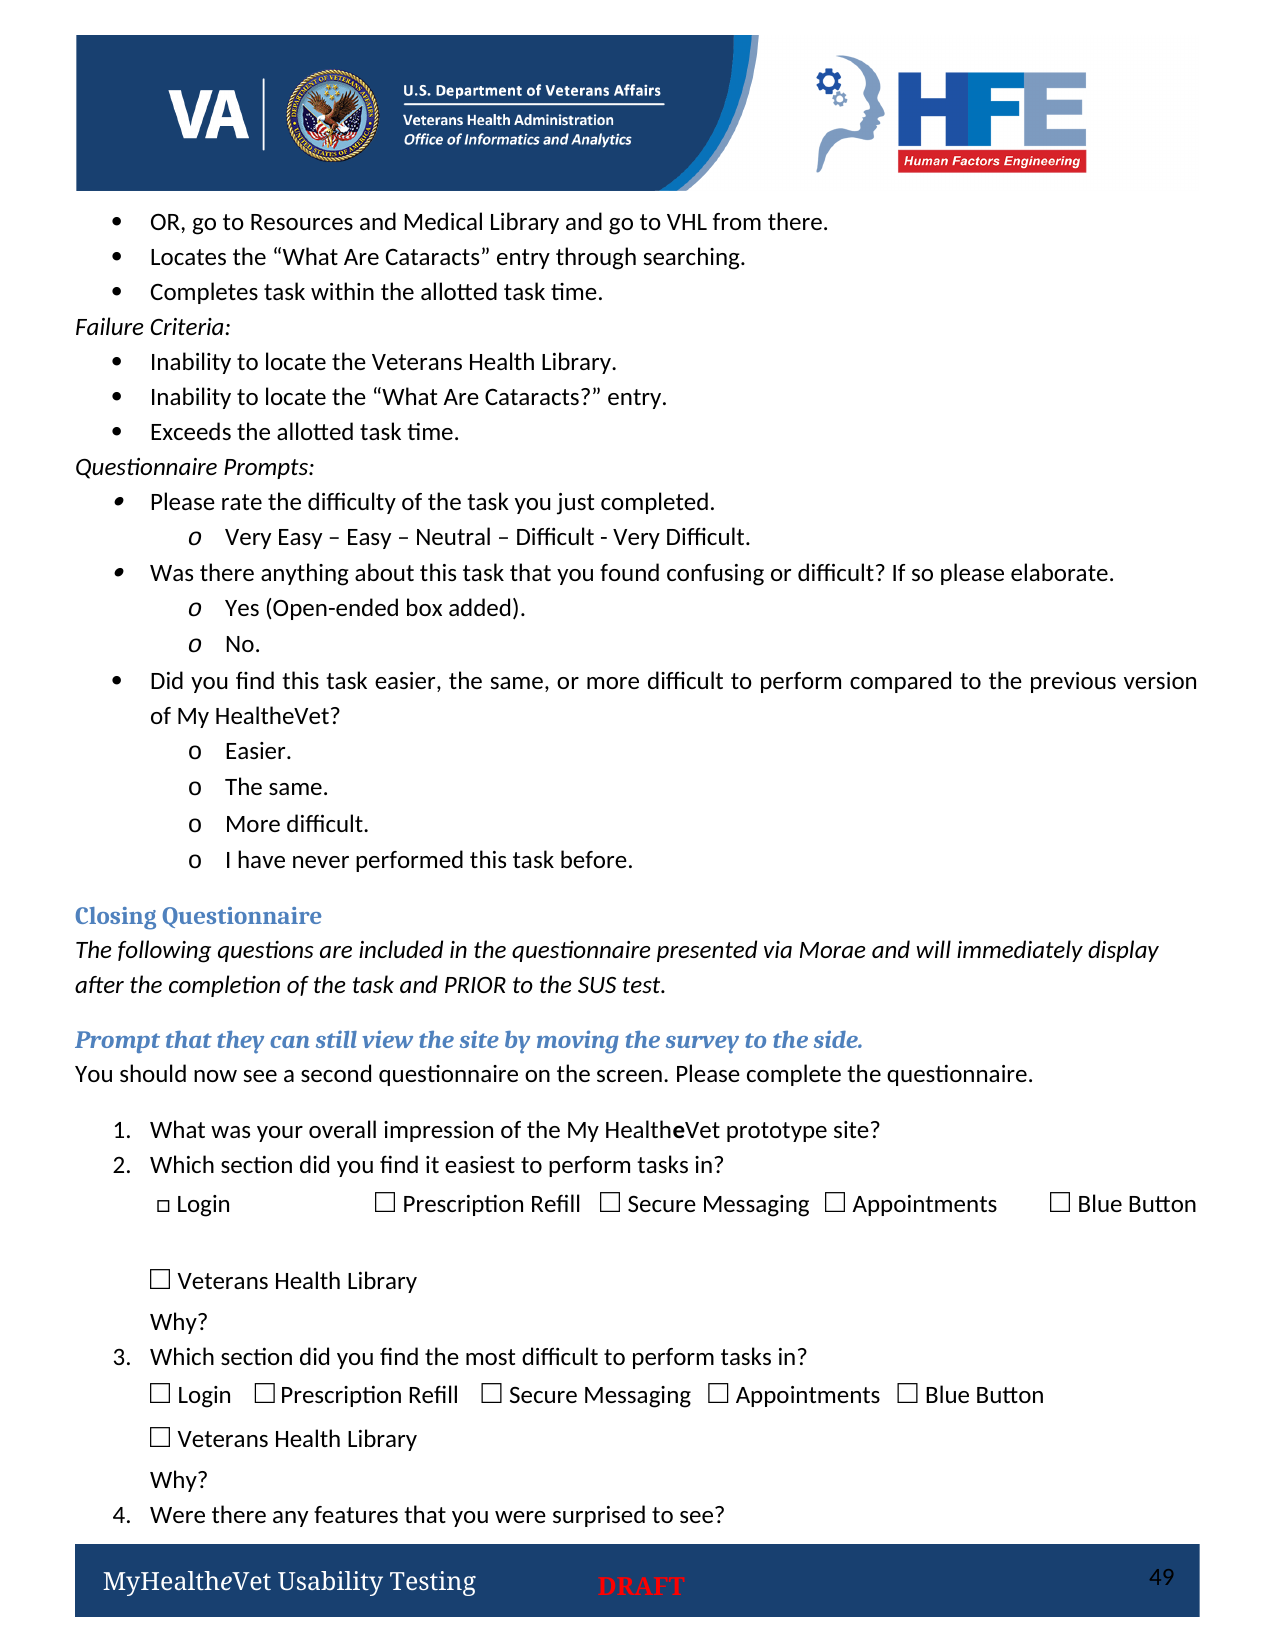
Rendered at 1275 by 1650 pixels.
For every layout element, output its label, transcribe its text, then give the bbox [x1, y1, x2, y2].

picture [76, 35, 1199, 191]
list Inability to locate the Veterans Health Library. [112, 346, 1200, 376]
list Why? [150, 1306, 1200, 1336]
picture [75, 1544, 1200, 1617]
list Completes task within the allotted task time. [112, 276, 1200, 306]
list Very Easy – Easy – Neutral – Difficult - Very Difficult. [187, 521, 1200, 552]
list What was your overall impression of the My HealtheVet prototype site? [112, 1114, 1200, 1145]
list OR, go to Resources and Medical Library and go to VHL from there. [112, 206, 1200, 236]
list The same. [187, 771, 1200, 803]
list More difficult. [187, 808, 1200, 840]
list Please rate the difficulty of the task you just completed. [112, 486, 1200, 516]
text Failure Criteria: [75, 311, 1200, 341]
list Inability to locate the “What Are Cataracts?” entry. [112, 381, 1200, 411]
list Locates the “What Are Cataracts” entry through searching. [112, 241, 1200, 271]
list Which section did you find it easiest to perform tasks in? [112, 1149, 1200, 1180]
list □ Veterans Health Library [150, 1262, 1200, 1299]
list □ Login □ Prescription Refill □ Secure Messaging □ Appointments □ Blue Button [150, 1184, 1200, 1257]
list Which section did you find the most difficult to perform tasks in? [112, 1341, 1200, 1371]
list Exceeds the allotted task time. [112, 416, 1200, 446]
list Were there any features that you were surprised to see? [112, 1499, 1200, 1530]
list No. [187, 628, 1200, 660]
list I have never performed this task before. [187, 844, 1200, 876]
list □ Veterans Health Library [150, 1420, 1200, 1458]
text You should now see a second questionnaire on the screen. Please complete the questionnaire. [75, 1058, 1200, 1089]
list Why? [150, 1464, 1200, 1495]
list Was there anything about this task that you found confusing or difficult? If so please elaborate. [112, 557, 1200, 588]
text Questionnaire Prompts: [75, 451, 1200, 481]
text The following questions are included in the questionnaire presented via Morae and will immediately display after the completion of the task and PRIOR to the SUS test. [75, 935, 1200, 1000]
list □ Login □ Prescription Refill □ Secure Messaging □ Appointments □ Blue Button [150, 1376, 1200, 1414]
list Yes (Open-ended box added). [187, 592, 1200, 624]
list Did you find this task easier, the same, or more difficult to perform compared to the previous version of My HealtheVet? [112, 665, 1200, 731]
subtitle Prompt that they can still view the site by moving the survey to the side. [75, 1026, 1200, 1054]
subtitle Closing Questionnaire [75, 902, 1200, 930]
list Easier. [187, 735, 1200, 767]
